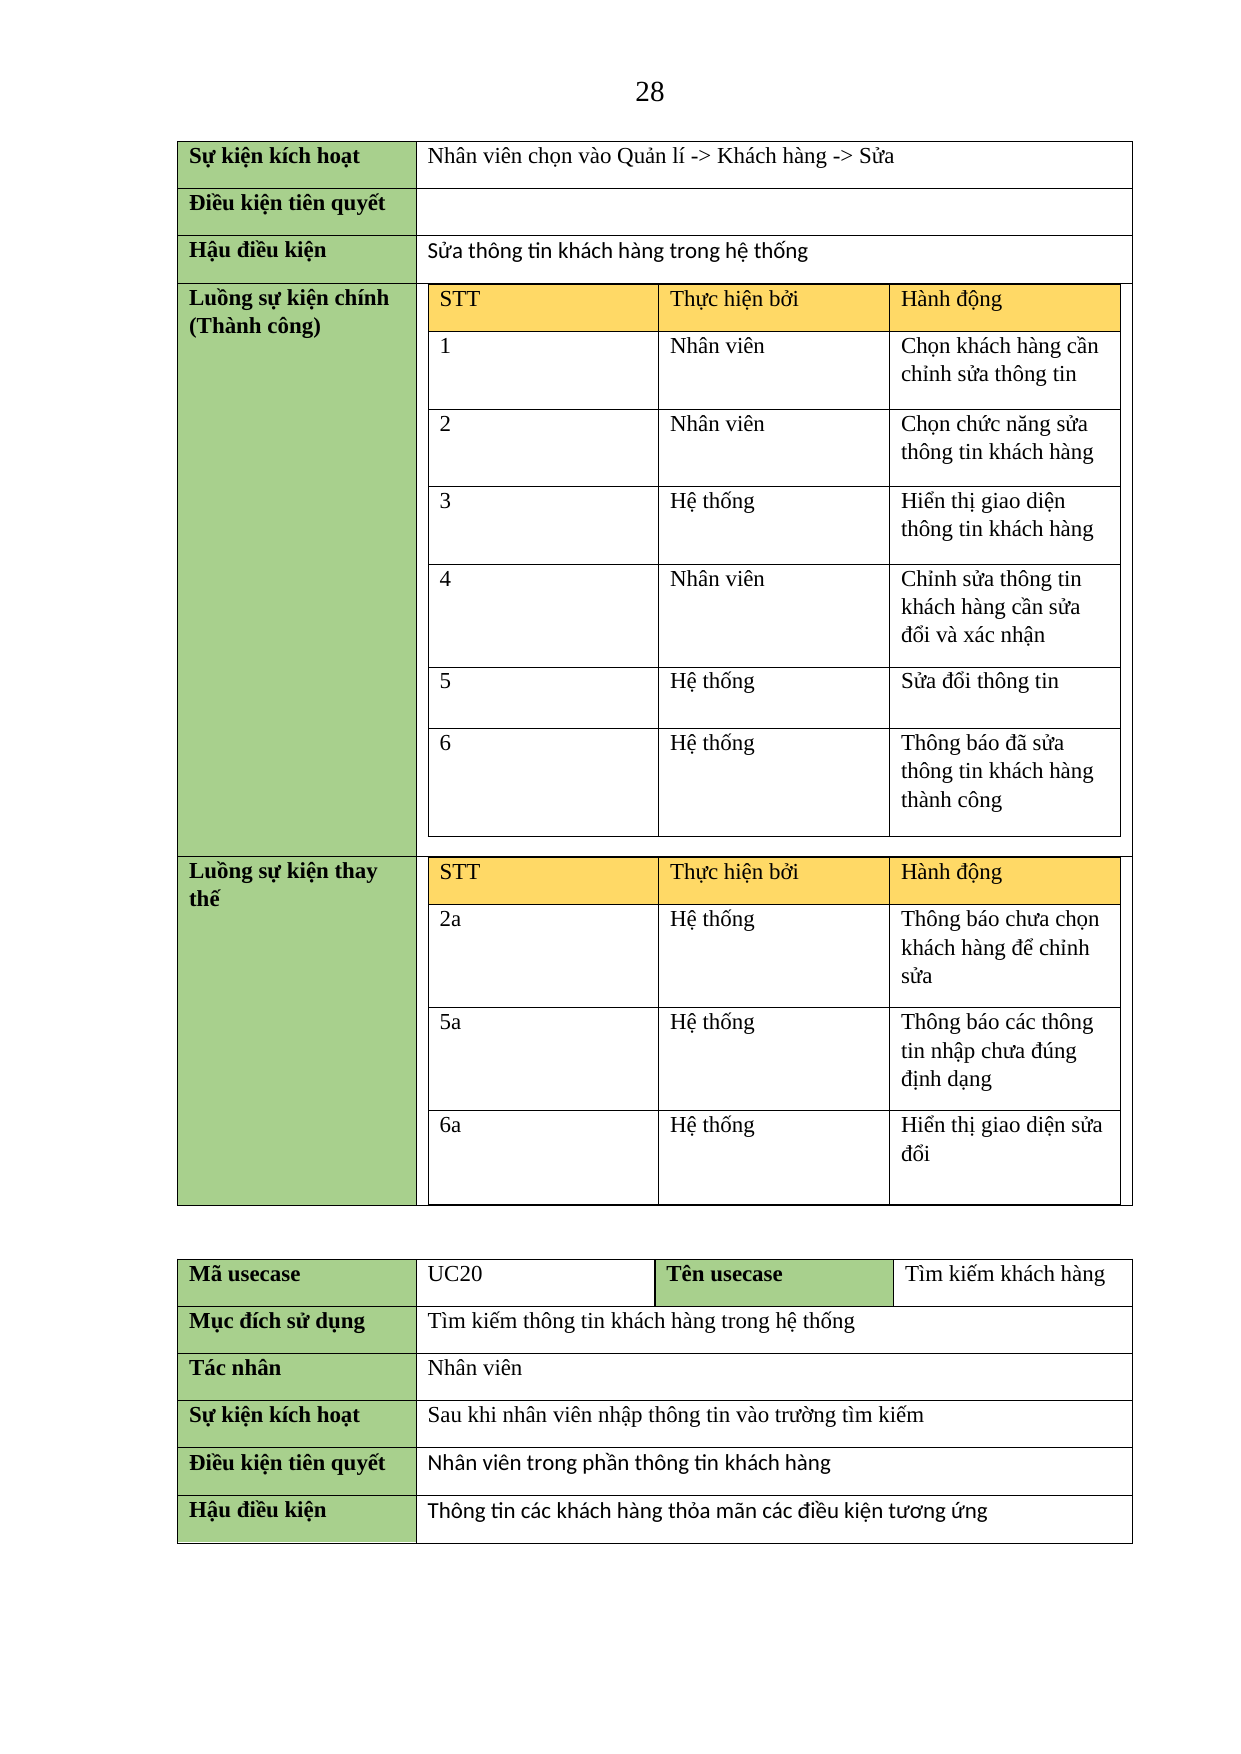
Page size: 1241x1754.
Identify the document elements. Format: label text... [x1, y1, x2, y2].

table_cell Sau khi nhân viên nhập thông tin vào trường tìm kiếm [417, 1401, 1132, 1447]
table_header Tìm kiếm khách hàng [894, 1260, 1132, 1306]
table_cell Tìm kiếm thông tin khách hàng trong hệ thống [417, 1307, 1132, 1353]
table_cell [659, 1008, 889, 1110]
table_cell [429, 905, 658, 1007]
table_cell Tác nhân [178, 1354, 416, 1400]
table_cell [890, 1008, 1120, 1110]
table_cell Luồng sự kiện chính (Thành công) [178, 284, 416, 856]
table_header UC20 [417, 1260, 654, 1306]
table_cell [659, 905, 889, 1007]
table_cell [417, 189, 1132, 235]
table_header Mã usecase [178, 1260, 416, 1306]
table_cell Sự kiện kích hoạt [178, 1401, 416, 1447]
table_cell [417, 284, 1132, 856]
table_cell Thông tin các khách hàng thỏa mãn các điều kiện tương ứng [417, 1496, 1132, 1542]
table_cell Sự kiện kích hoạt [178, 142, 416, 188]
table_cell [429, 1008, 658, 1110]
table_cell [890, 905, 1120, 1007]
table_cell Điều kiện tiên quyết [178, 189, 416, 235]
table_cell Hậu điều kiện [178, 1496, 416, 1542]
table_cell Nhân viên trong phần thông tin khách hàng [417, 1448, 1132, 1495]
table_cell Nhân viên [417, 1354, 1132, 1400]
table_cell [417, 857, 428, 1205]
table_cell Mục đích sử dụng [178, 1307, 416, 1353]
table_cell [1121, 857, 1132, 1205]
table_cell Luồng sự kiện thay thế [178, 857, 416, 1205]
table_cell Sửa thông tin khách hàng trong hệ thống [417, 236, 1132, 283]
table_cell Hậu điều kiện [178, 236, 416, 283]
table_cell [659, 1111, 889, 1204]
table_header Tên usecase [656, 1260, 893, 1306]
table_cell [890, 1111, 1120, 1204]
table_cell Điều kiện tiên quyết [178, 1448, 416, 1495]
table_cell [429, 1111, 658, 1204]
table_cell Nhân viên chọn vào Quản lí -> Khách hàng -> Sửa [417, 142, 1132, 188]
